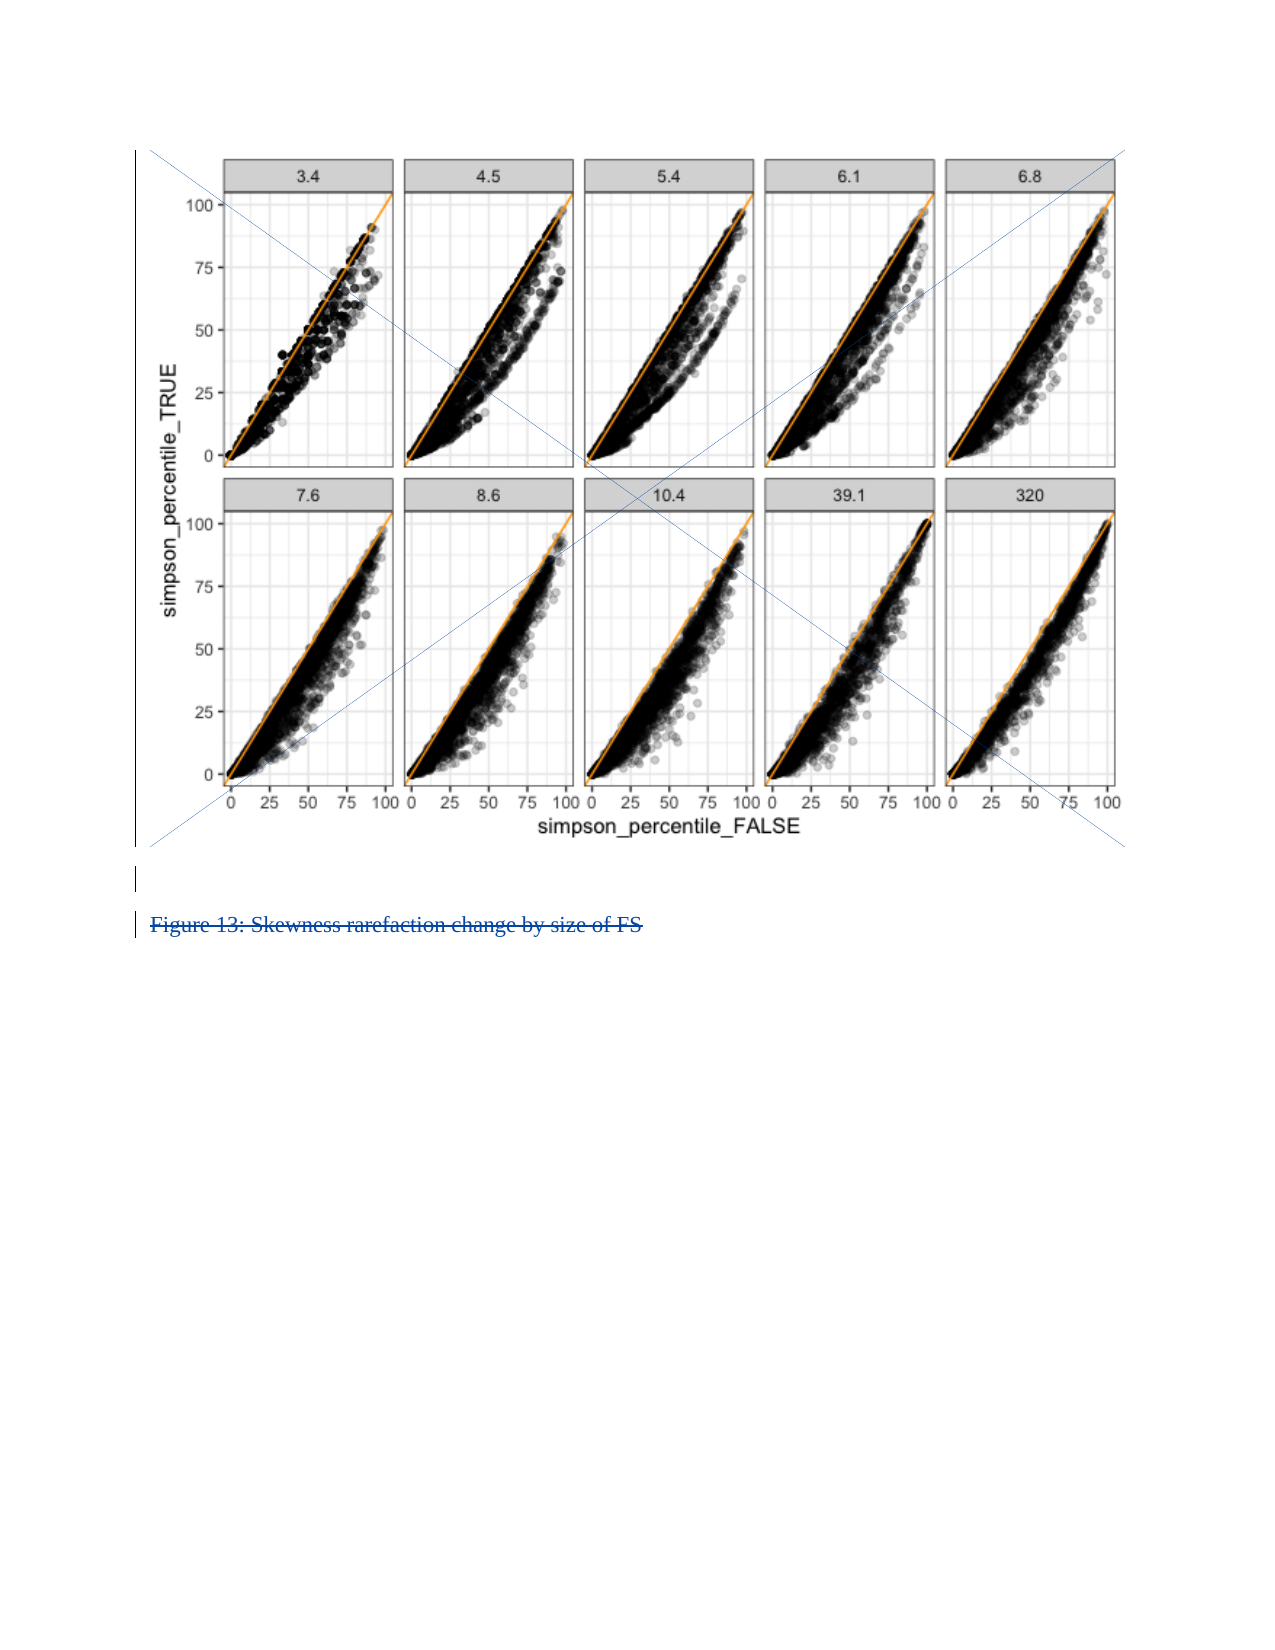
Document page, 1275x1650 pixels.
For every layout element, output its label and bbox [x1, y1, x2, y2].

picture [152, 150, 1123, 498]
picture [639, 151, 1125, 846]
picture [150, 151, 636, 846]
picture [151, 500, 1124, 848]
